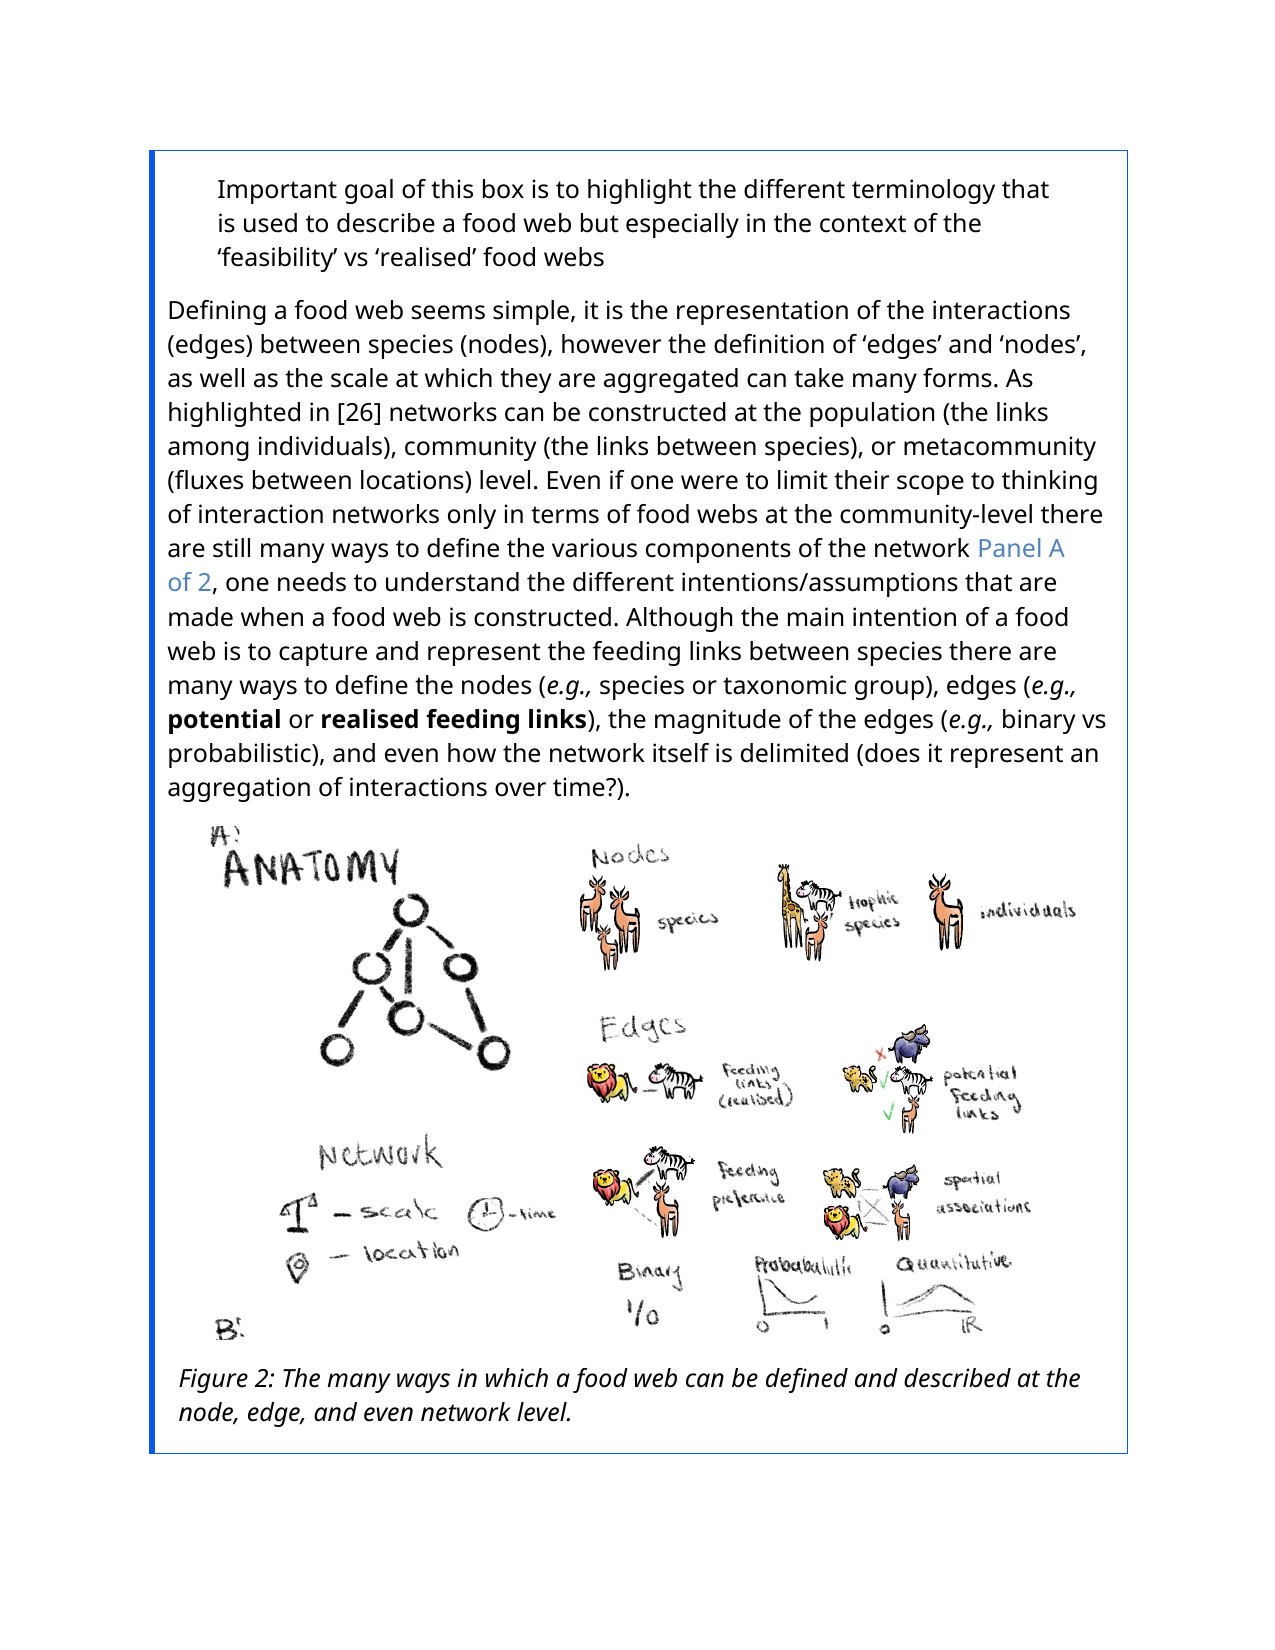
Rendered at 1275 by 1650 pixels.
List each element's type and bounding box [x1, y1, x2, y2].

picture [202, 826, 1078, 1340]
table_cell [155, 151, 1127, 1453]
